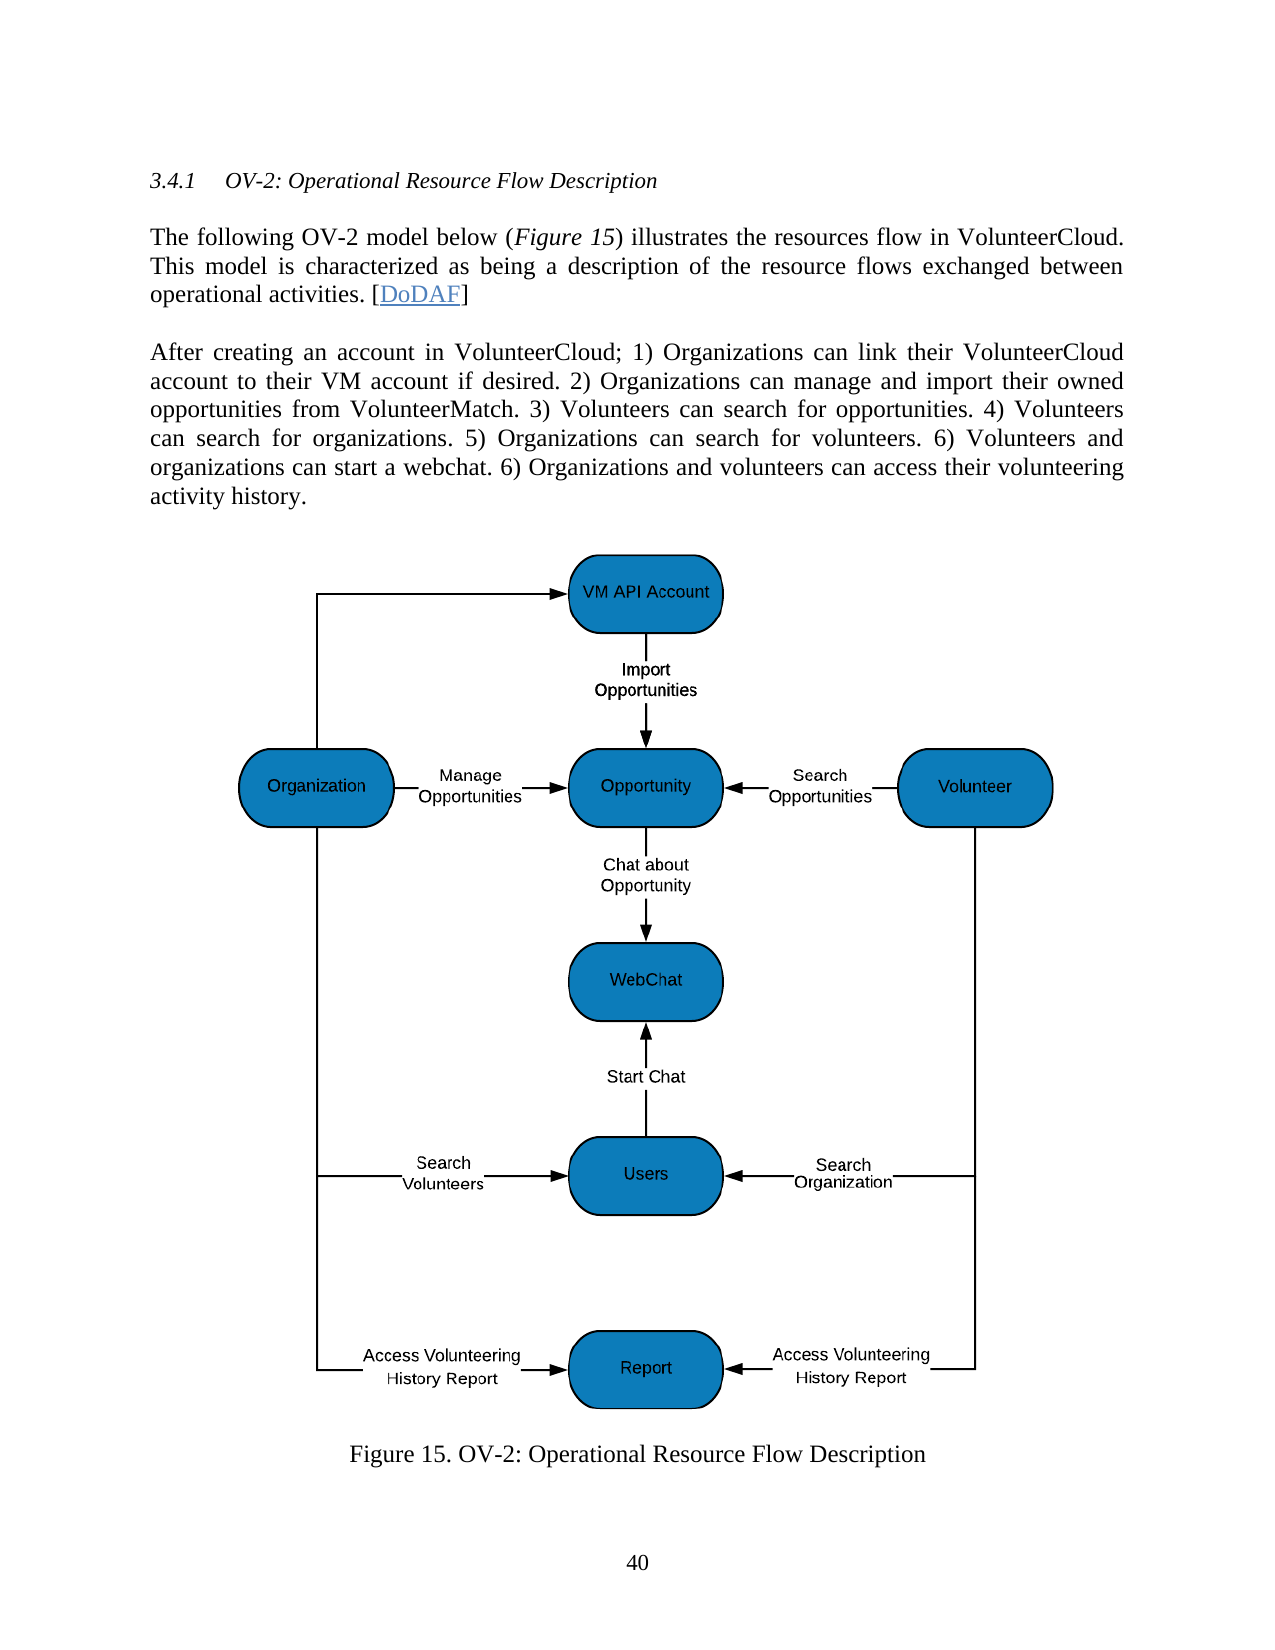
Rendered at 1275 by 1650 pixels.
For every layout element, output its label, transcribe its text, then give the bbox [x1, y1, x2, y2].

picture [177, 523, 1114, 1439]
text After creating an account in VolunteerCloud; 1) Organizations can link their VolunteerCloud account to their VM account if desired. 2) Organizations can manage and import their owned opportunities from VolunteerMatch. 3) Volunteers can search for opportunities. 4) Volunteers can search for organizations. 5) Organizations can search for volunteers. 6) Volunteers and organizations can start a webchat. 6) Organizations and volunteers can access their volunteering activity history. [150, 337, 1125, 509]
text The following OV-2 model below (Figure 15) illustrates the resources flow in VolunteerCloud. This model is characterized as being a description of the resource flows exchanged between operational activities. [DoDAF] [150, 222, 1125, 308]
subtitle OV-2: Operational Resource Flow Description [150, 167, 1125, 193]
